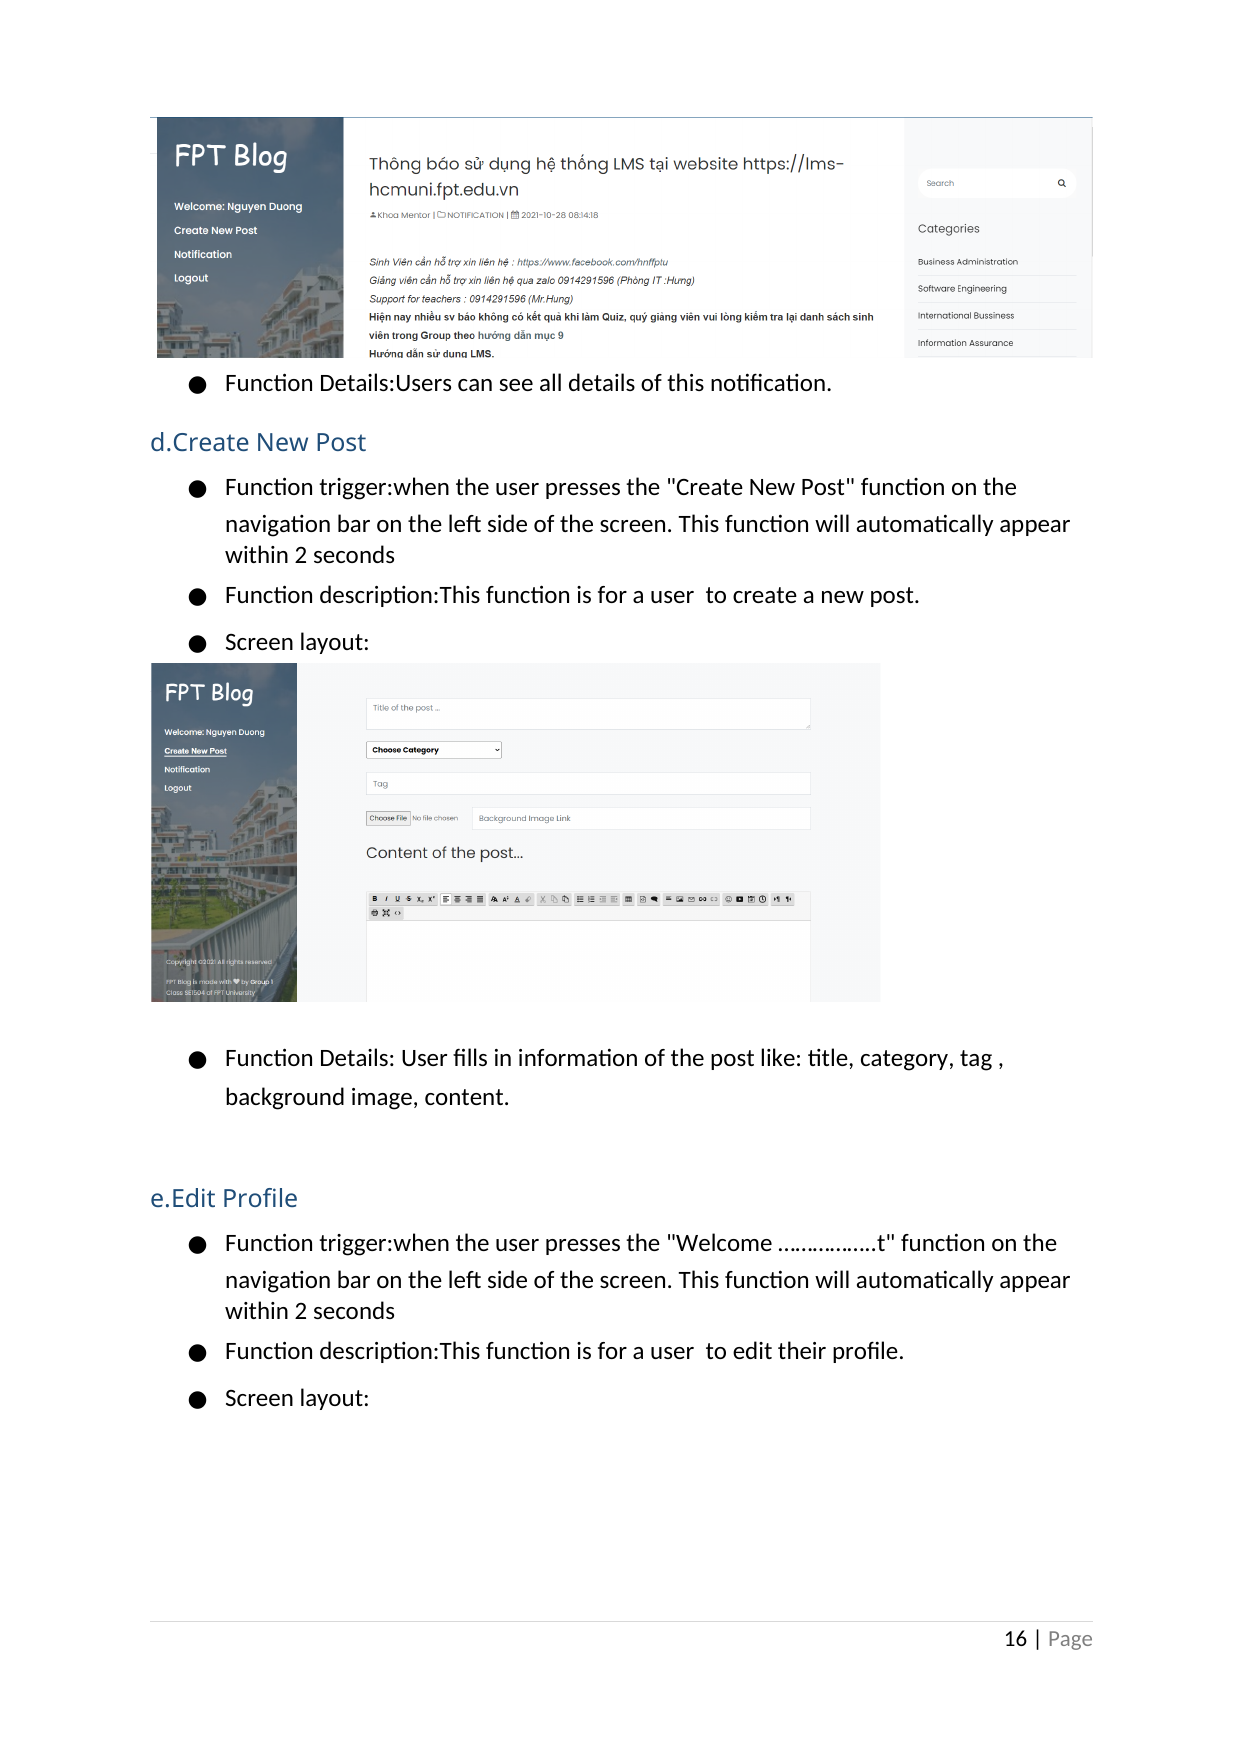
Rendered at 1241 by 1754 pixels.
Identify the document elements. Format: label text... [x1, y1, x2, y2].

subtitle d.Create New Post [150, 425, 1093, 459]
list Function description:This function is for a user to create a new post. [187, 570, 1093, 617]
list Function trigger:when the user presses the "Welcome ……………..t" function on the navigation bar on the left side of the screen. This function will automatically appear within 2 seconds [187, 1217, 1093, 1325]
list Function Details: User fills in information of the post like: title, category, tag , background image, content. [187, 1032, 1093, 1112]
subtitle e.Edit Profile [150, 1181, 1093, 1214]
list Function description:This function is for a user to edit their profile. [187, 1325, 1093, 1372]
list Screen layout: [187, 1372, 1093, 1419]
picture [150, 663, 881, 1002]
list Screen layout: [187, 617, 1093, 664]
picture [150, 117, 1093, 358]
list Function trigger:when the user presses the "Create New Post" function on the navigation bar on the left side of the screen. This function will automatically appear within 2 seconds [187, 462, 1093, 570]
list Function Details:Users can see all details of this notification. [187, 358, 1093, 404]
